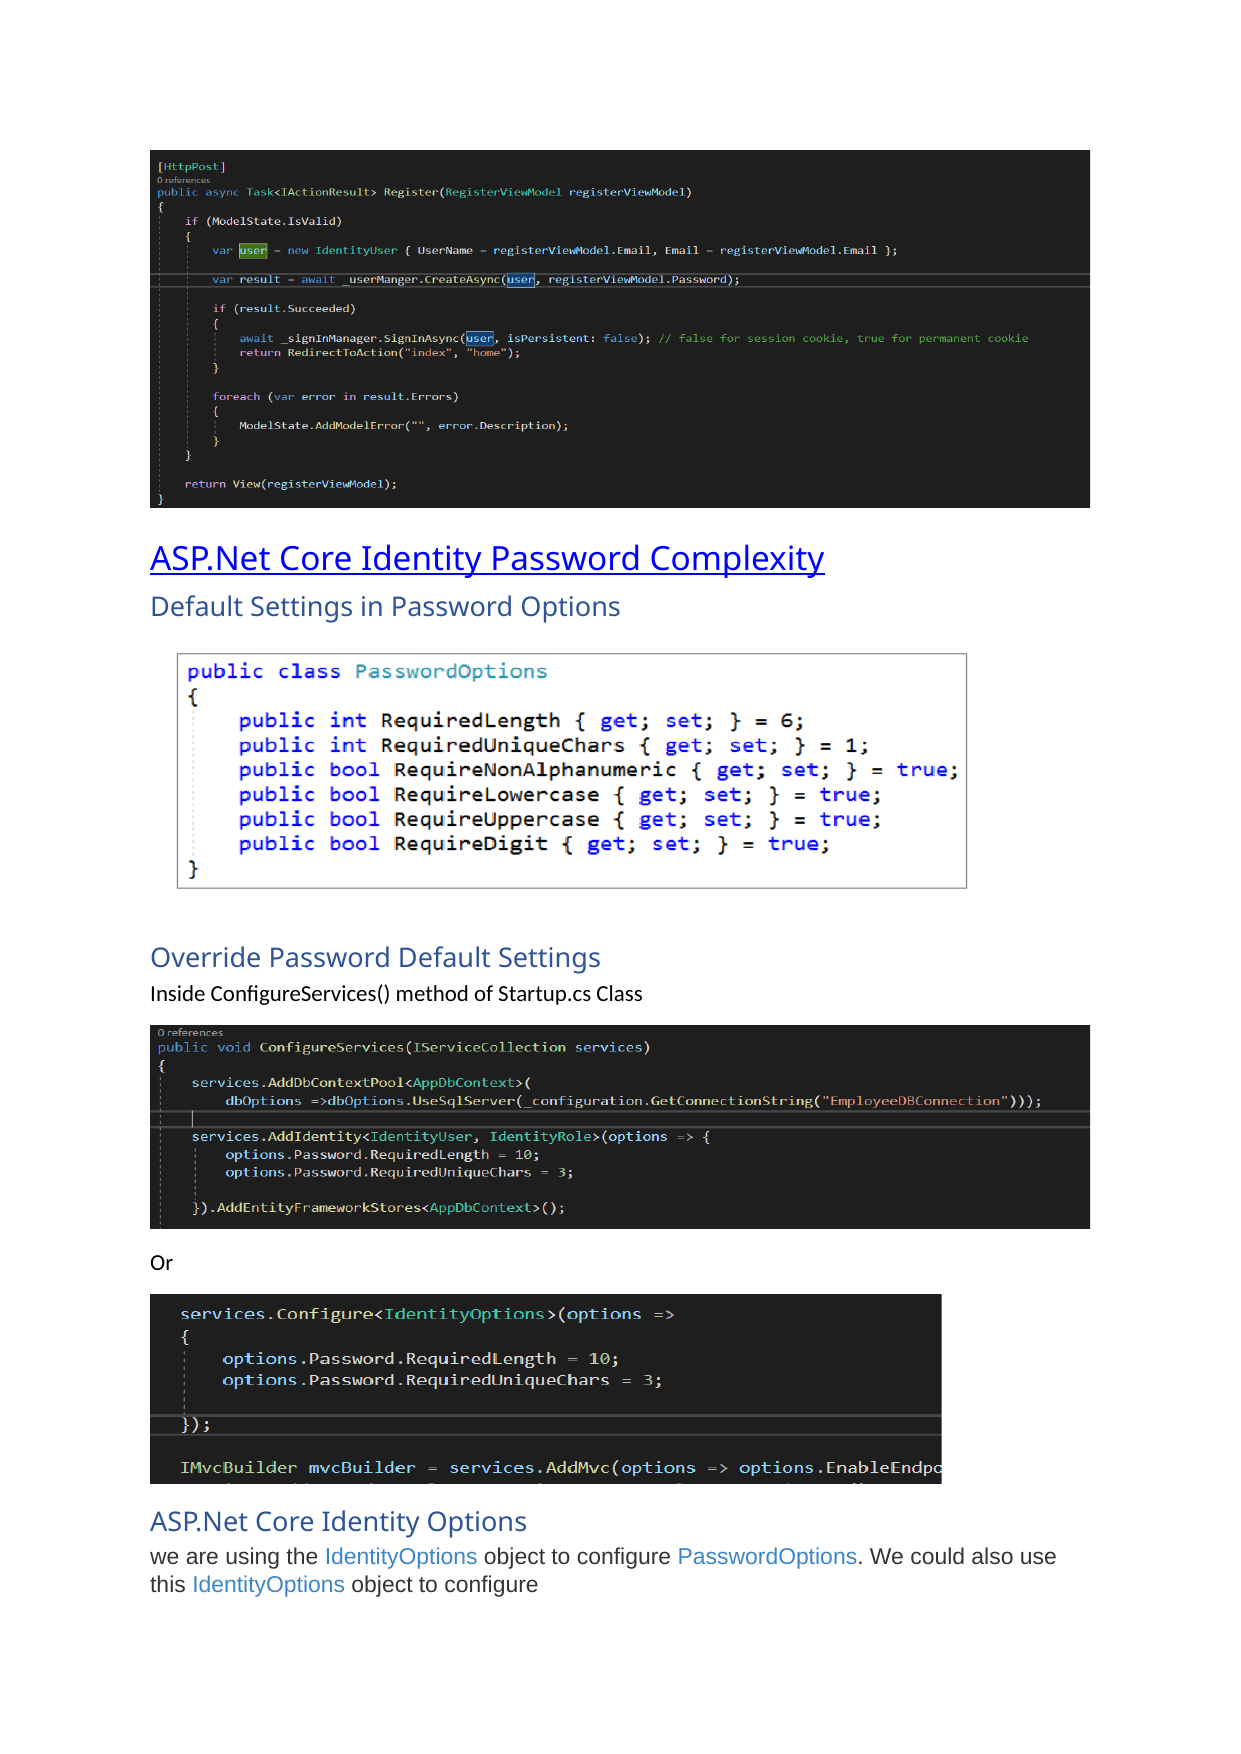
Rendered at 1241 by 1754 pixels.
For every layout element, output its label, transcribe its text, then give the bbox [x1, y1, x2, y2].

text we are using the IdentityOptions object to configure PasswordOptions. We could also use this IdentityOptions object to configure [150, 1543, 1090, 1597]
subtitle Override Password Default Settings [150, 939, 1090, 976]
picture [150, 627, 1008, 921]
text Or [150, 1248, 1090, 1276]
picture [150, 150, 1091, 508]
subtitle ASP.Net Core Identity Password Complexity [150, 534, 1090, 580]
text Inside ConfigureServices() method of Startup.cs Class [150, 979, 1090, 1007]
picture [150, 1294, 942, 1484]
picture [150, 1025, 1091, 1229]
subtitle ASP.Net Core Identity Options [150, 1503, 1090, 1540]
subtitle Default Settings in Password Options [150, 588, 1090, 624]
